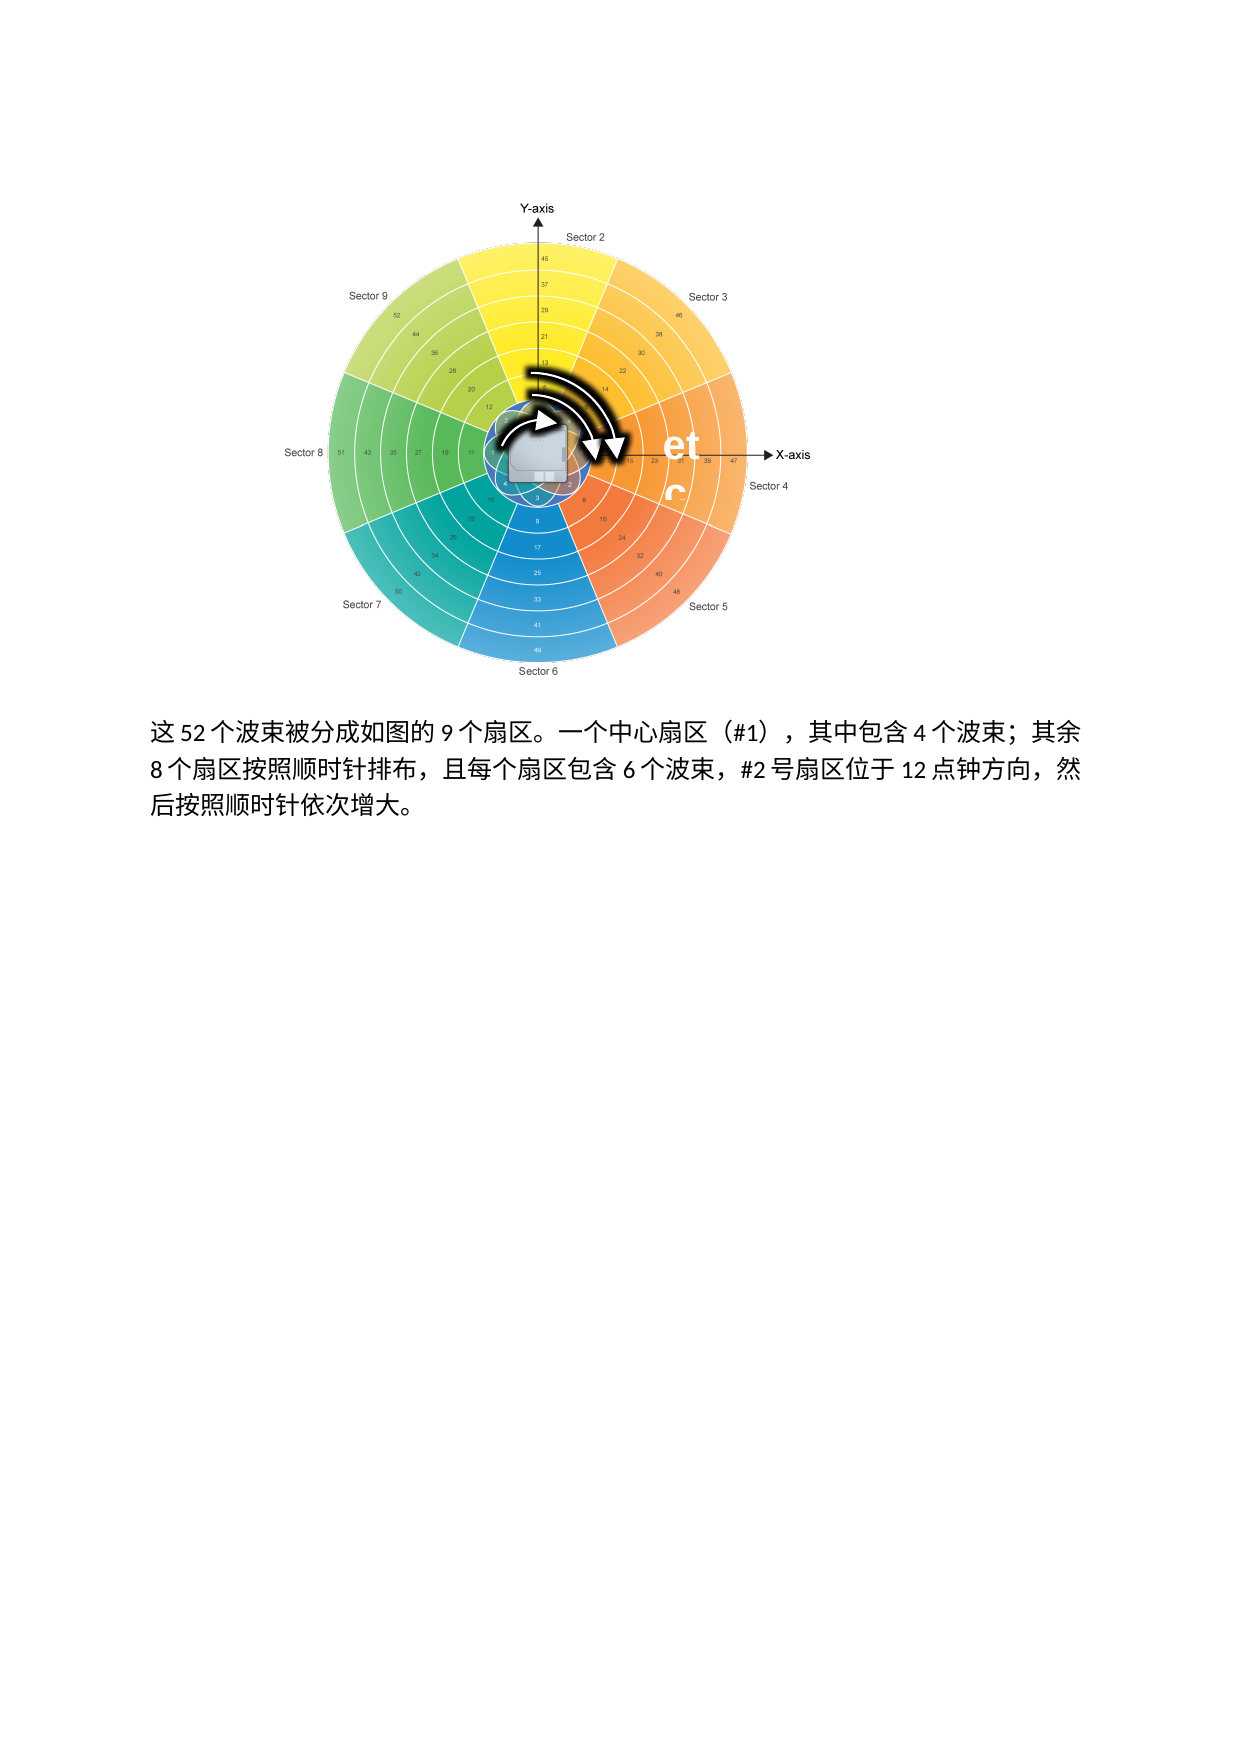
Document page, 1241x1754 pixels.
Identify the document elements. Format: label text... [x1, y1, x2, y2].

text 这52个波束被分成如图的9个扇区。一个中心扇区（#1），其中包含4个波束；其余8个扇区按照顺时针排布，且每个扇区包含6个波束，#2号扇区位于12点钟方向，然后按照顺时针依次增大。 [150, 713, 1090, 822]
picture [150, 149, 901, 713]
